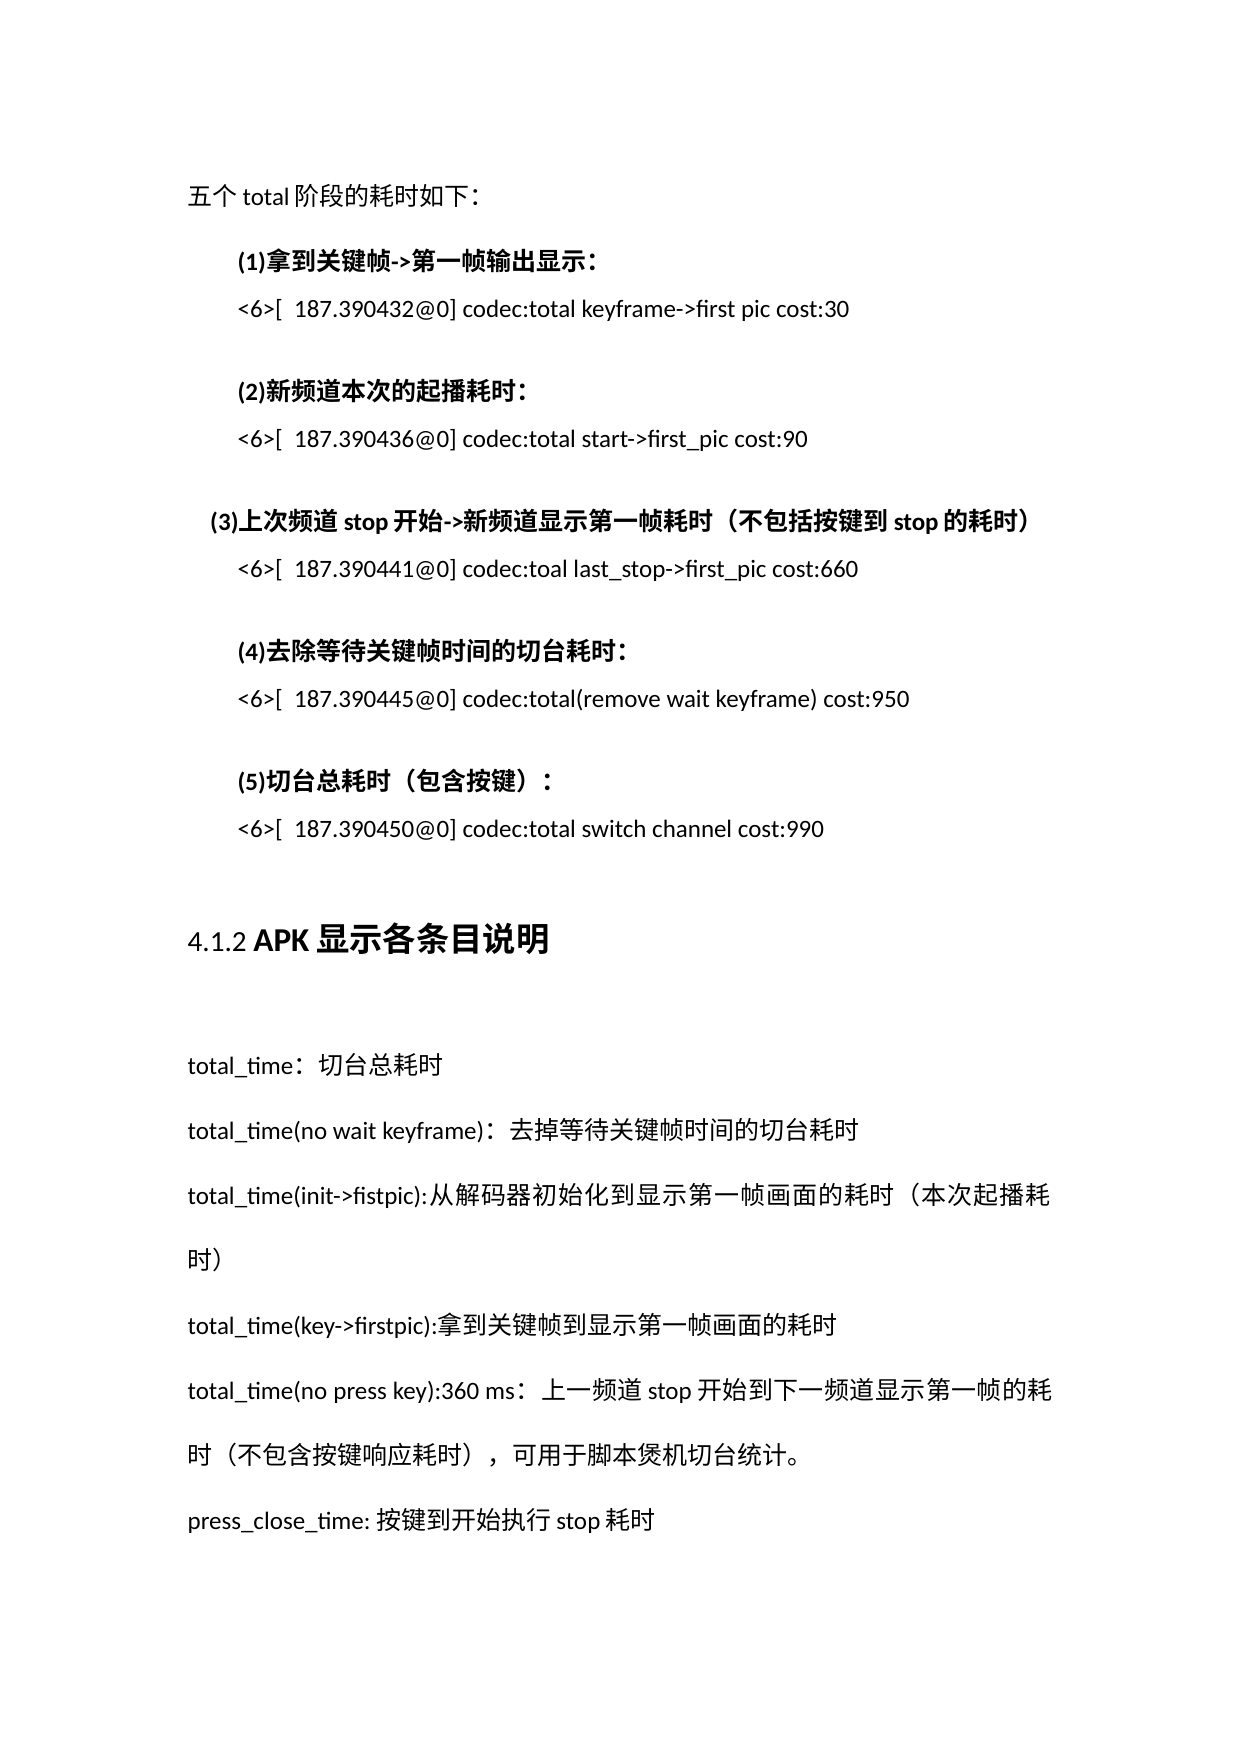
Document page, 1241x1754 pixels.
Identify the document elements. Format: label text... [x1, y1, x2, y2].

text (5)切台总耗时（包含按键）： [187, 747, 1053, 812]
text (1)拿到关键帧->第一帧输出显示： [187, 227, 1053, 292]
list total_time：切台总耗时 [187, 1031, 1053, 1096]
text <6>[ 187.390441@0] codec:toal last_stop->first_pic cost:660 [187, 552, 1053, 584]
text <6>[ 187.390445@0] codec:total(remove wait keyframe) cost:950 [187, 682, 1053, 714]
list total_time(init->fistpic):从解码器初始化到显示第一帧画面的耗时（本次起播耗时） [187, 1161, 1053, 1291]
text 五个total阶段的耗时如下： [187, 162, 1053, 227]
text <6>[ 187.390432@0] codec:total keyframe->first pic cost:30 [187, 292, 1053, 324]
text (3)上次频道stop开始->新频道显示第一帧耗时（不包括按键到stop的耗时） [187, 487, 1053, 552]
text (2)新频道本次的起播耗时： [187, 357, 1053, 422]
text (4)去除等待关键帧时间的切台耗时： [187, 617, 1053, 682]
text <6>[ 187.390450@0] codec:total switch channel cost:990 [187, 812, 1053, 844]
list press_close_time: 按键到开始执行stop耗时 [187, 1486, 1053, 1551]
list total_time(key->firstpic):拿到关键帧到显示第一帧画面的耗时 [187, 1291, 1053, 1356]
subtitle APK显示各条目说明 [187, 904, 1053, 969]
list total_time(no wait keyframe)：去掉等待关键帧时间的切台耗时 [187, 1096, 1053, 1161]
list total_time(no press key):360 ms：上一频道stop开始到下一频道显示第一帧的耗时（不包含按键响应耗时），可用于脚本煲机切台统计。 [187, 1356, 1053, 1486]
text <6>[ 187.390436@0] codec:total start->first_pic cost:90 [187, 422, 1053, 454]
